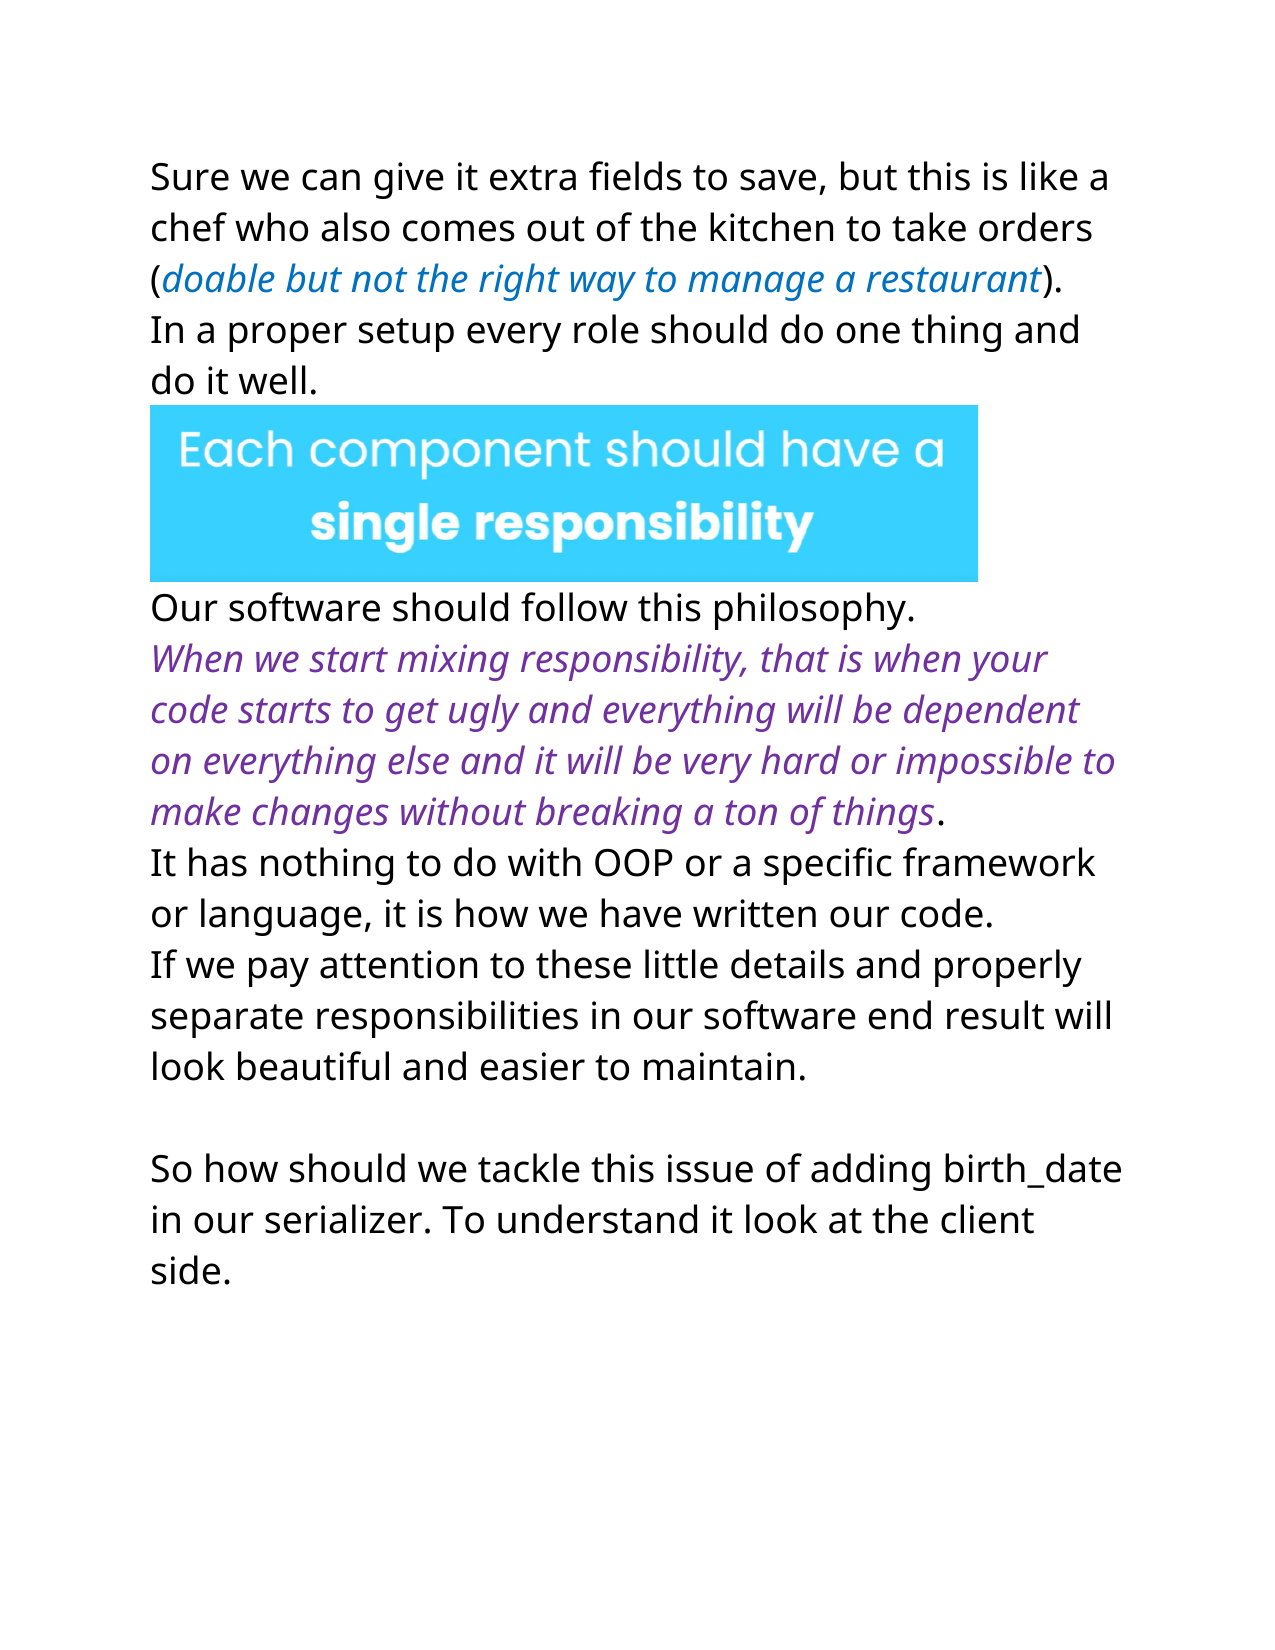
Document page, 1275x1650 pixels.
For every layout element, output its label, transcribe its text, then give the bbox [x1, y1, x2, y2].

text Sure we can give it extra fields to save, but this is like a chef who also comes out of the kitchen to take orders (doable but not the right way to manage a restaurant). [150, 150, 1125, 303]
text If we pay attention to these little details and properly separate responsibilities in our software end result will look beautiful and easier to maintain. [150, 938, 1125, 1092]
text So how should we tackle this issue of adding birth_date in our serializer. To understand it look at the client side. [150, 1143, 1125, 1296]
picture [150, 405, 979, 582]
text When we start mixing responsibility, that is when your code starts to get ugly and everything will be dependent on everything else and it will be very hard or impossible to make changes without breaking a ton of things. [150, 632, 1125, 836]
text It has nothing to do with OOP or a specific framework or language, it is how we have written our code. [150, 836, 1125, 938]
text Our software should follow this philosophy. [150, 581, 1125, 632]
text In a proper setup every role should do one thing and do it well. [150, 303, 1125, 405]
